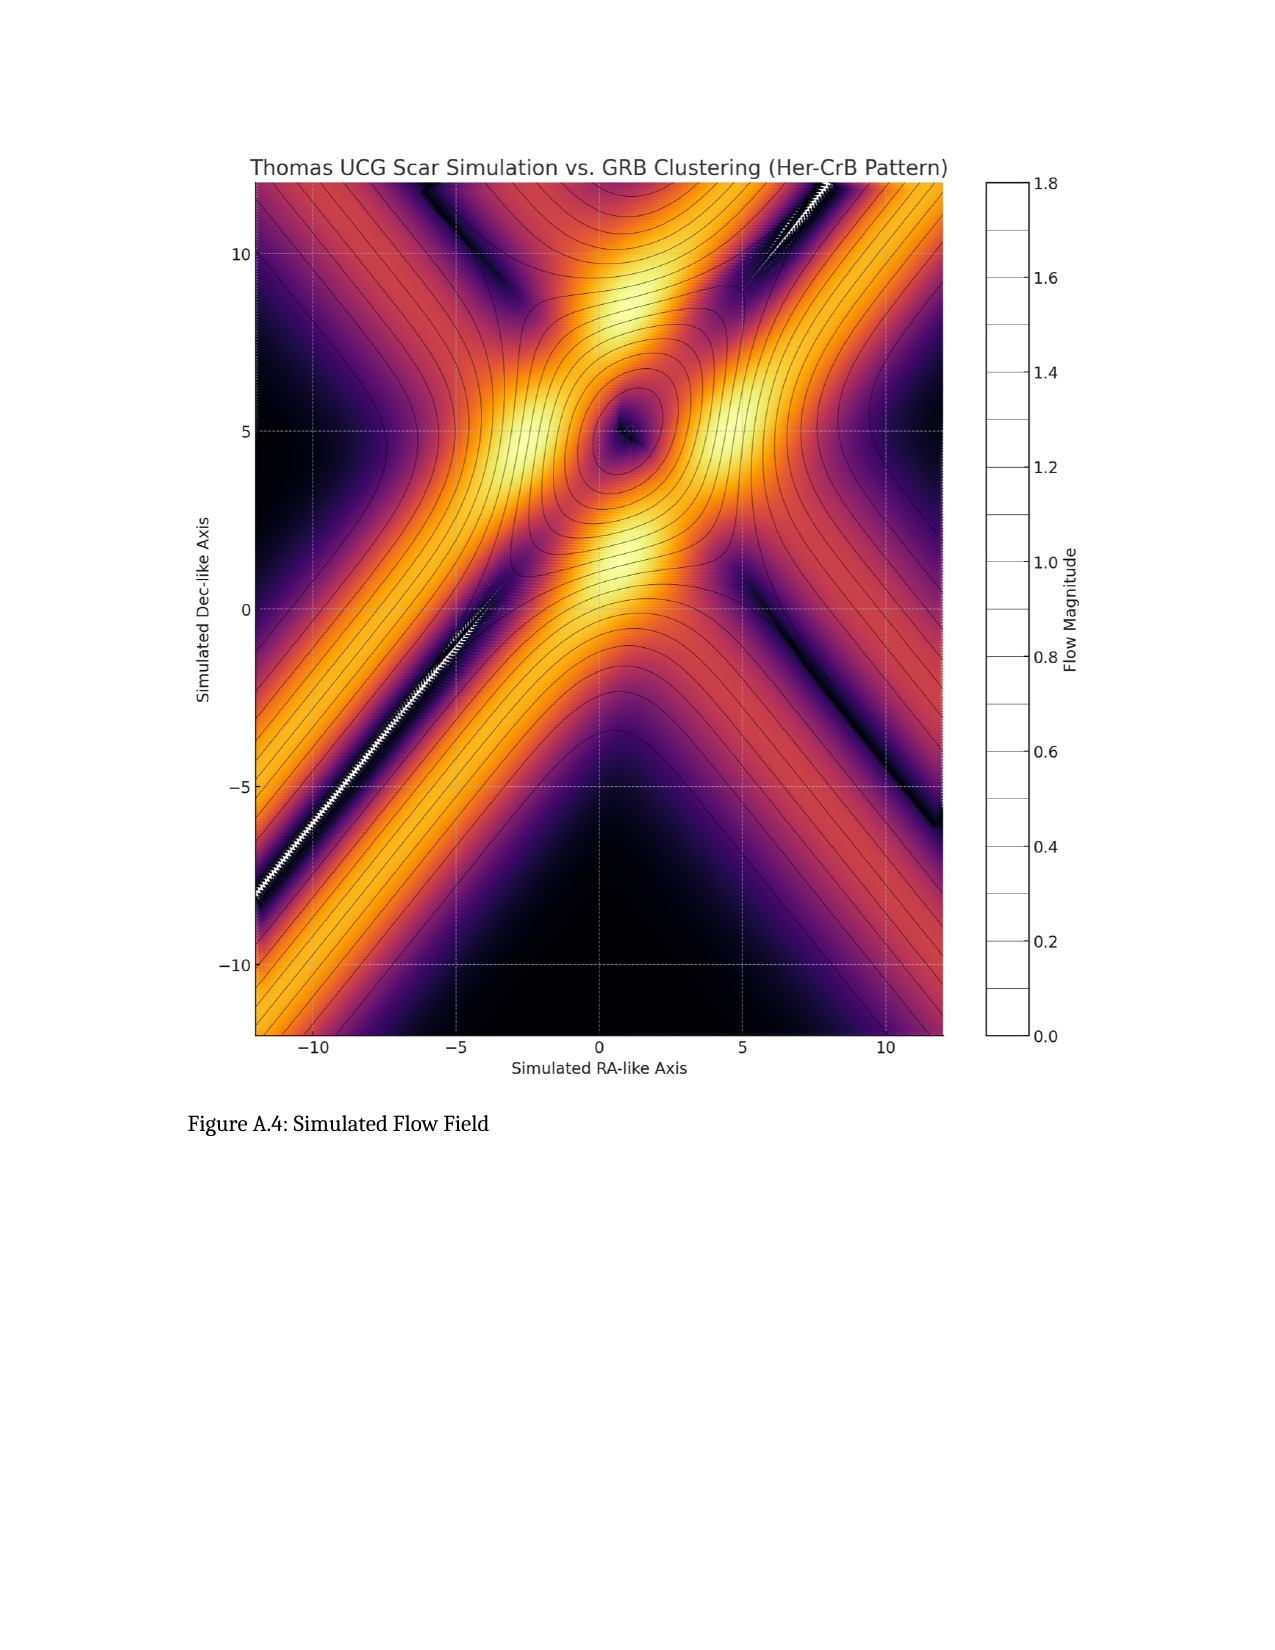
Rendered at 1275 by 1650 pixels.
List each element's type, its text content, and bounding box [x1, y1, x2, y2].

text Figure A.4: Simulated Flow Field [187, 1111, 1087, 1137]
picture [187, 150, 1088, 1086]
